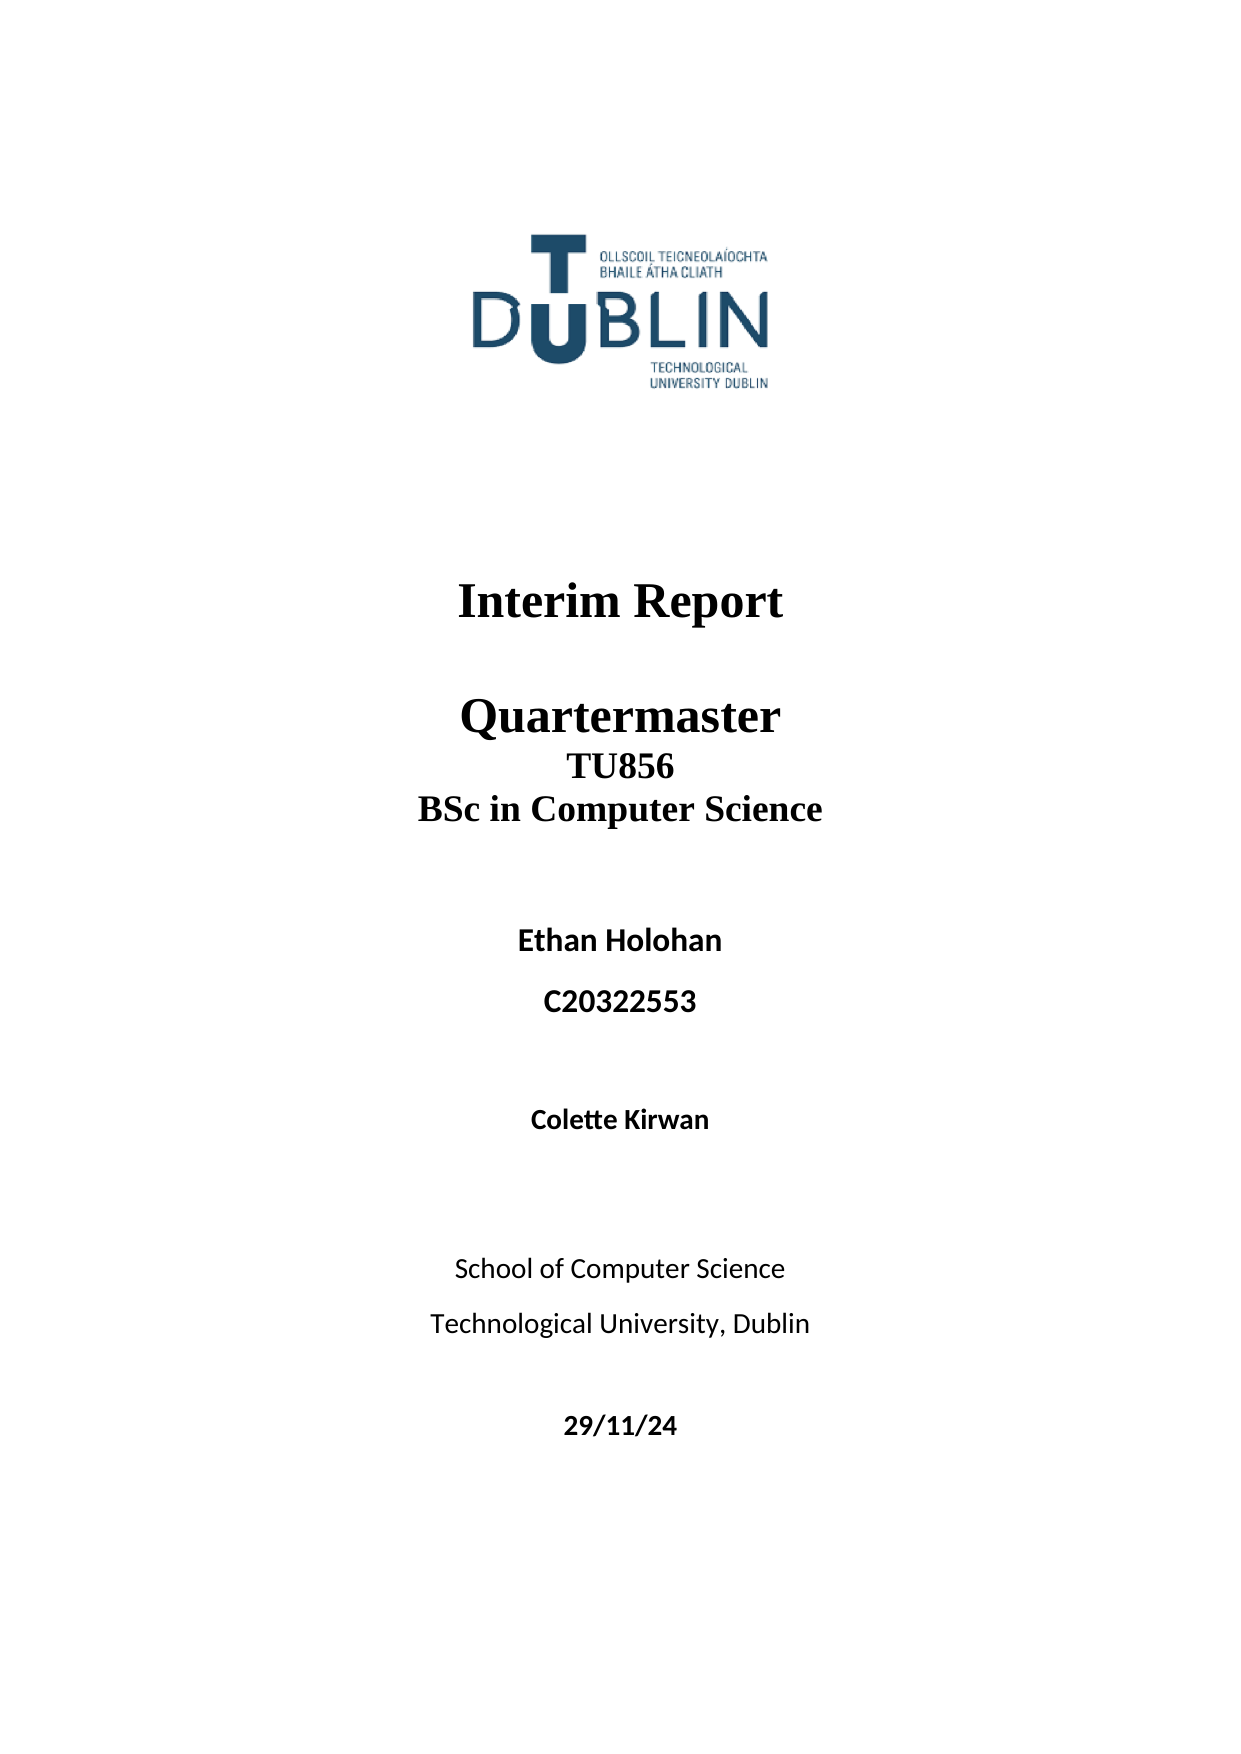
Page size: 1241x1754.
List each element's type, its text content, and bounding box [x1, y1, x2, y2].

text Colette Kirwan [187, 1101, 1053, 1137]
subtitle BSc in Computer Science [187, 786, 1053, 829]
text School of Computer Science [187, 1250, 1053, 1286]
subtitle Interim Report [187, 571, 1053, 628]
text 29/11/24 [187, 1407, 1053, 1443]
subtitle Quartermaster [187, 686, 1053, 743]
text Technological University, Dublin [187, 1305, 1053, 1341]
subtitle TU856 [187, 743, 1053, 786]
picture [428, 197, 812, 427]
text C20322553 [187, 980, 1053, 1021]
text Ethan Holohan [187, 919, 1053, 960]
